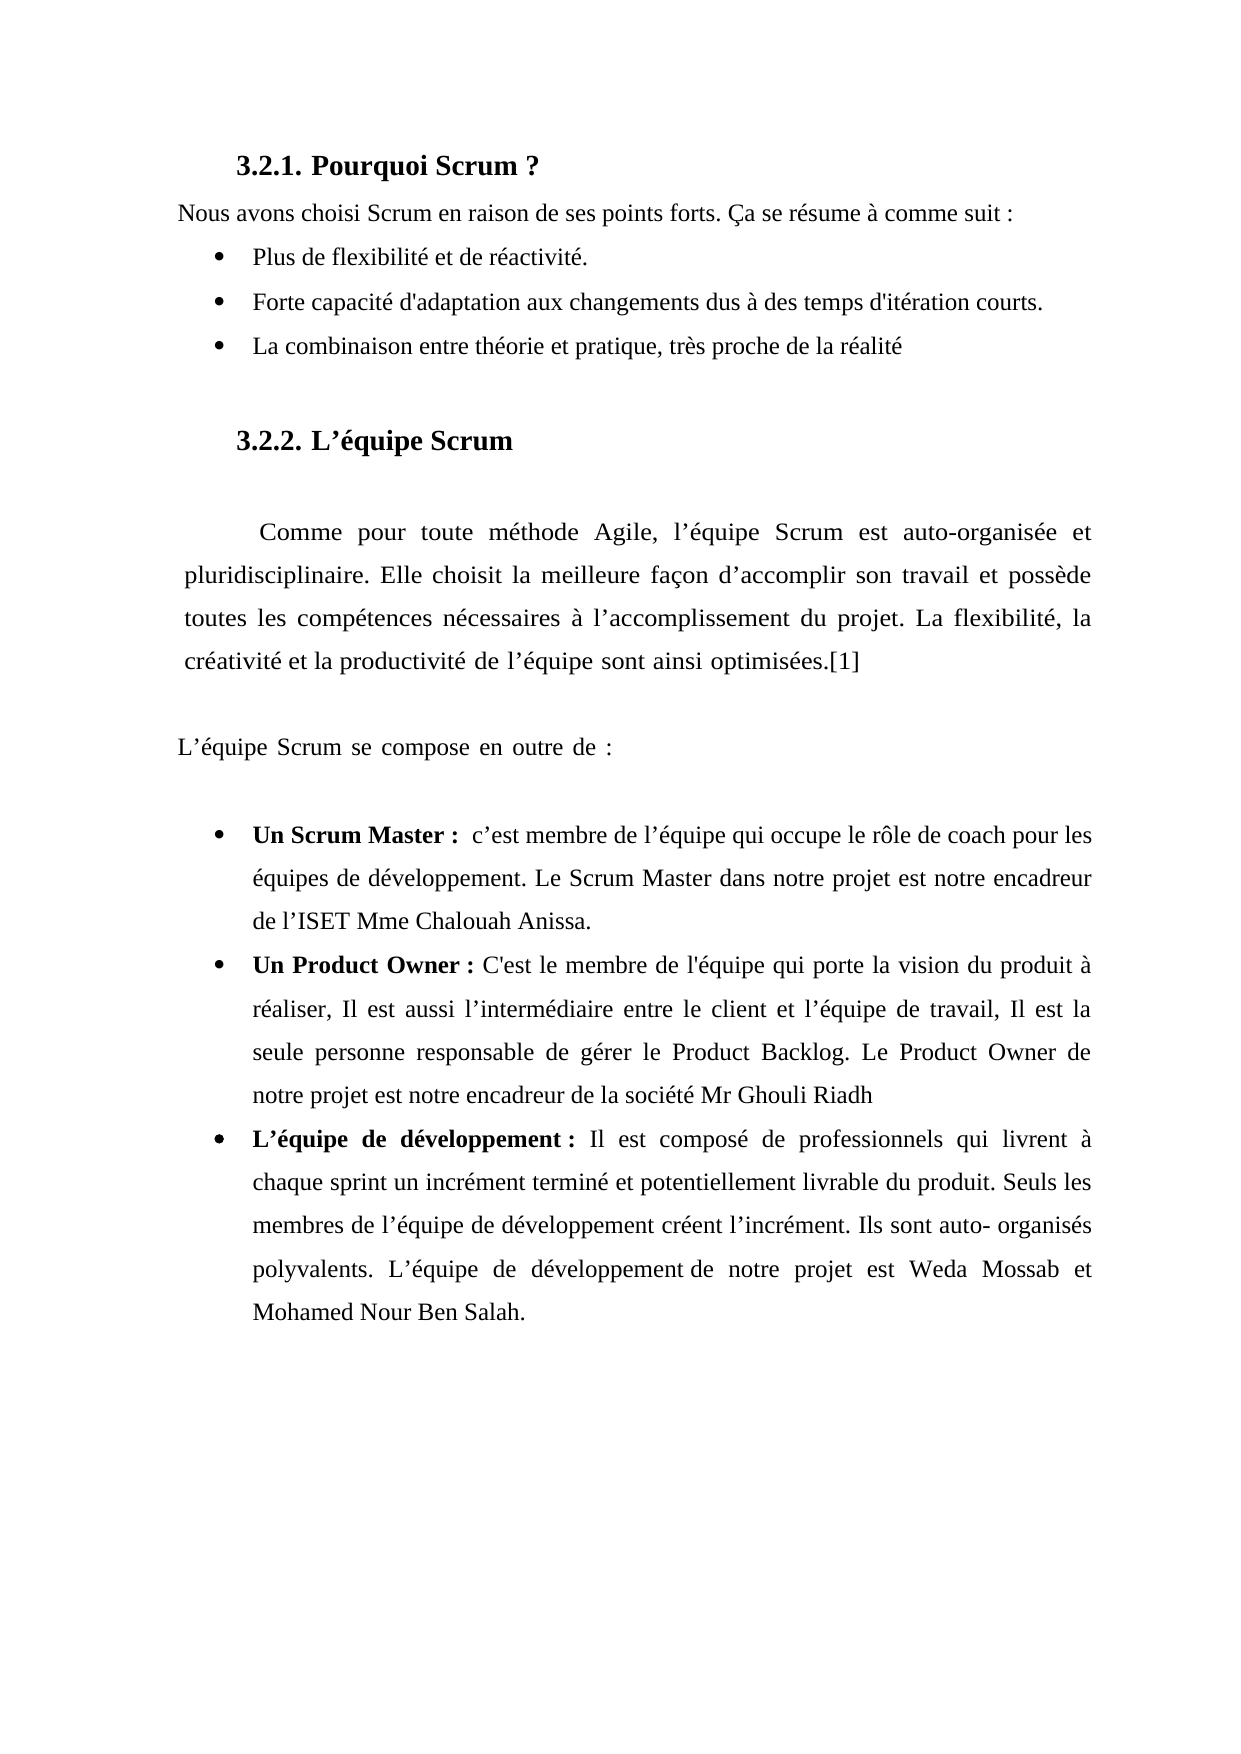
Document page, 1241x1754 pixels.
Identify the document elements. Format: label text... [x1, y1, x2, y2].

list Plus de flexibilité et de réactivité. [215, 242, 1093, 271]
list Un Product Owner : C'est le membre de l'équipe qui porte la vision du produit à réaliser, Il est aussi l’intermédiaire entre le client et l’équipe de travail, Il est la seule personne responsable de gérer le Product Backlog. Le Product Owner de notre projet est notre encadreur de la société Mr Ghouli Riadh [215, 951, 1093, 1109]
list L’équipe de développement : Il est composé de professionnels qui livrent à chaque sprint un incrément terminé et potentiellement livrable du produit. Seuls les membres de l’équipe de développement créent l’incrément. Ils sont auto- organisés polyvalents. L’équipe de développement de notre projet est Weda Mossab et Mohamed Nour Ben Salah. [215, 1124, 1093, 1326]
subtitle L’équipe Scrum [236, 423, 1093, 457]
text Nous avons choisi Scrum en raison de ses points forts. Ça se résume à comme suit : [148, 198, 1093, 227]
list Forte capacité d'adaptation aux changements dus à des temps d'itération courts. [215, 287, 1093, 316]
list Un Scrum Master : c’est membre de l’équipe qui occupe le rôle de coach pour les équipes de développement. Le Scrum Master dans notre projet est notre encadreur de l’ISET Mme Chalouah Anissa. [215, 820, 1093, 935]
list La combinaison entre théorie et pratique, très proche de la réalité [215, 331, 1093, 360]
text L’équipe Scrum se compose en outre de : [148, 732, 1093, 761]
subtitle Pourquoi Scrum ? [236, 148, 1093, 181]
text Comme pour toute méthode Agile, l’équipe Scrum est auto-organisée et pluridisciplinaire. Elle choisit la meilleure façon d’accomplir son travail et possède toutes les compétences nécessaires à l’accomplissement du projet. La flexibilité, la créativité et la productivité de l’équipe sont ainsi optimisées.[1] [184, 517, 1093, 675]
